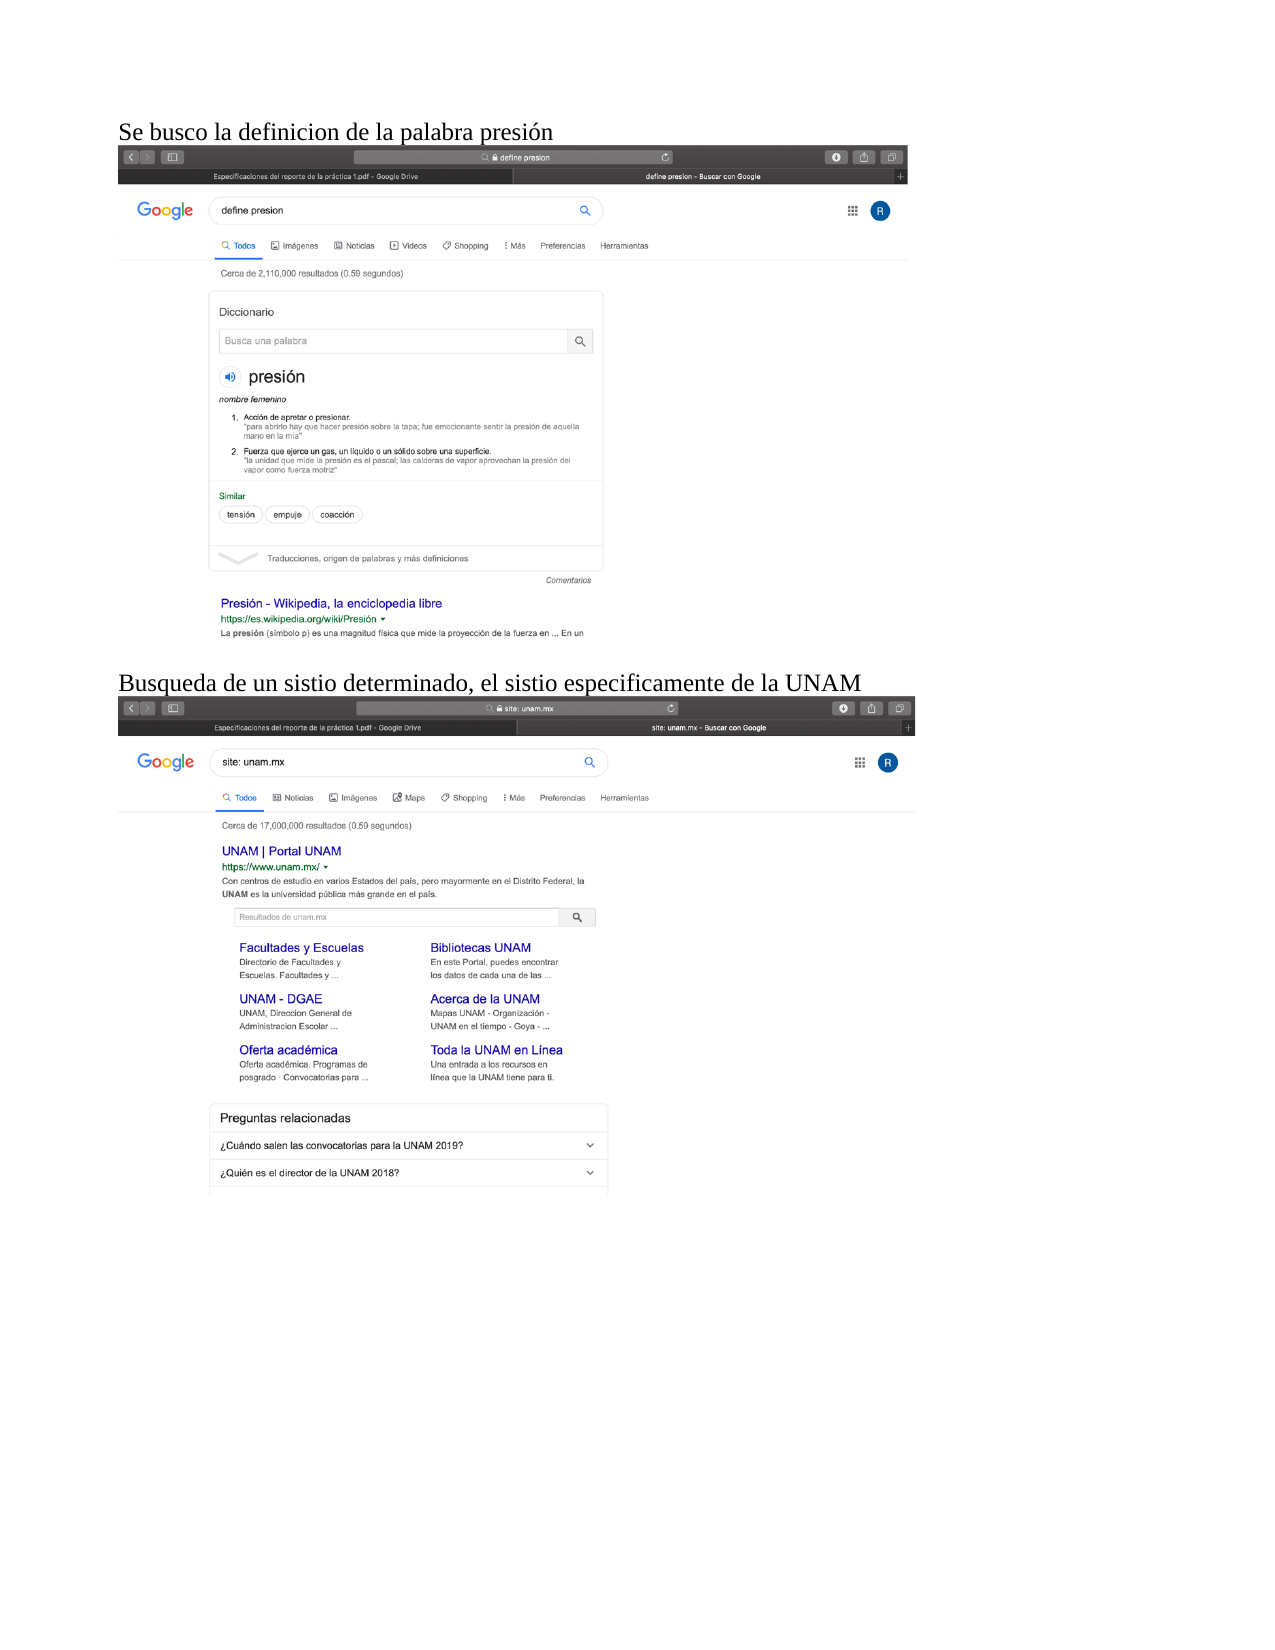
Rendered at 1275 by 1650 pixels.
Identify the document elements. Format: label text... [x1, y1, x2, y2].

text Busqueda de un sistio determinado, el sistio especificamente de la UNAM [118, 668, 1205, 696]
picture [118, 696, 915, 1195]
picture [118, 145, 908, 639]
